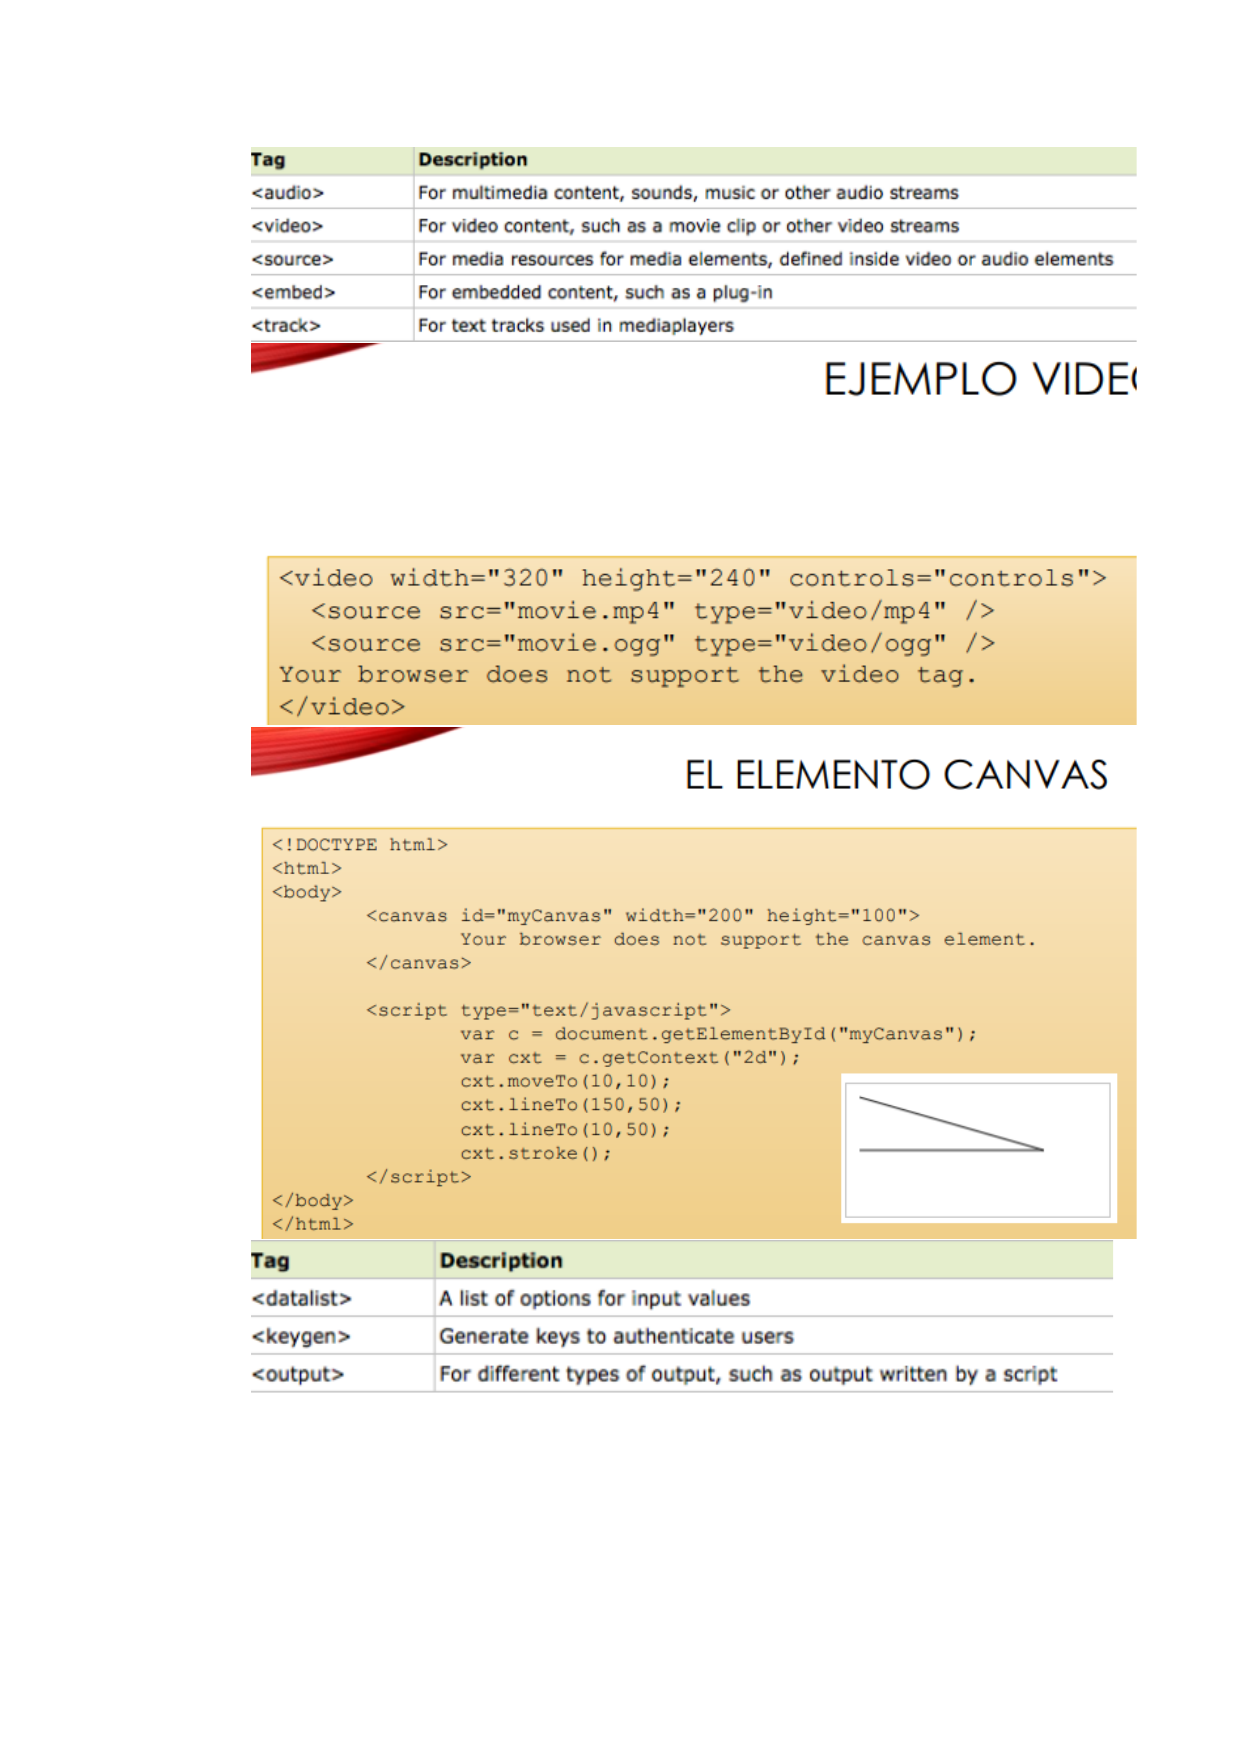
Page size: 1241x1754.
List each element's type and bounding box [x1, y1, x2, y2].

picture [251, 343, 1137, 725]
picture [251, 1240, 1114, 1396]
picture [251, 147, 1137, 342]
picture [251, 727, 1137, 1239]
